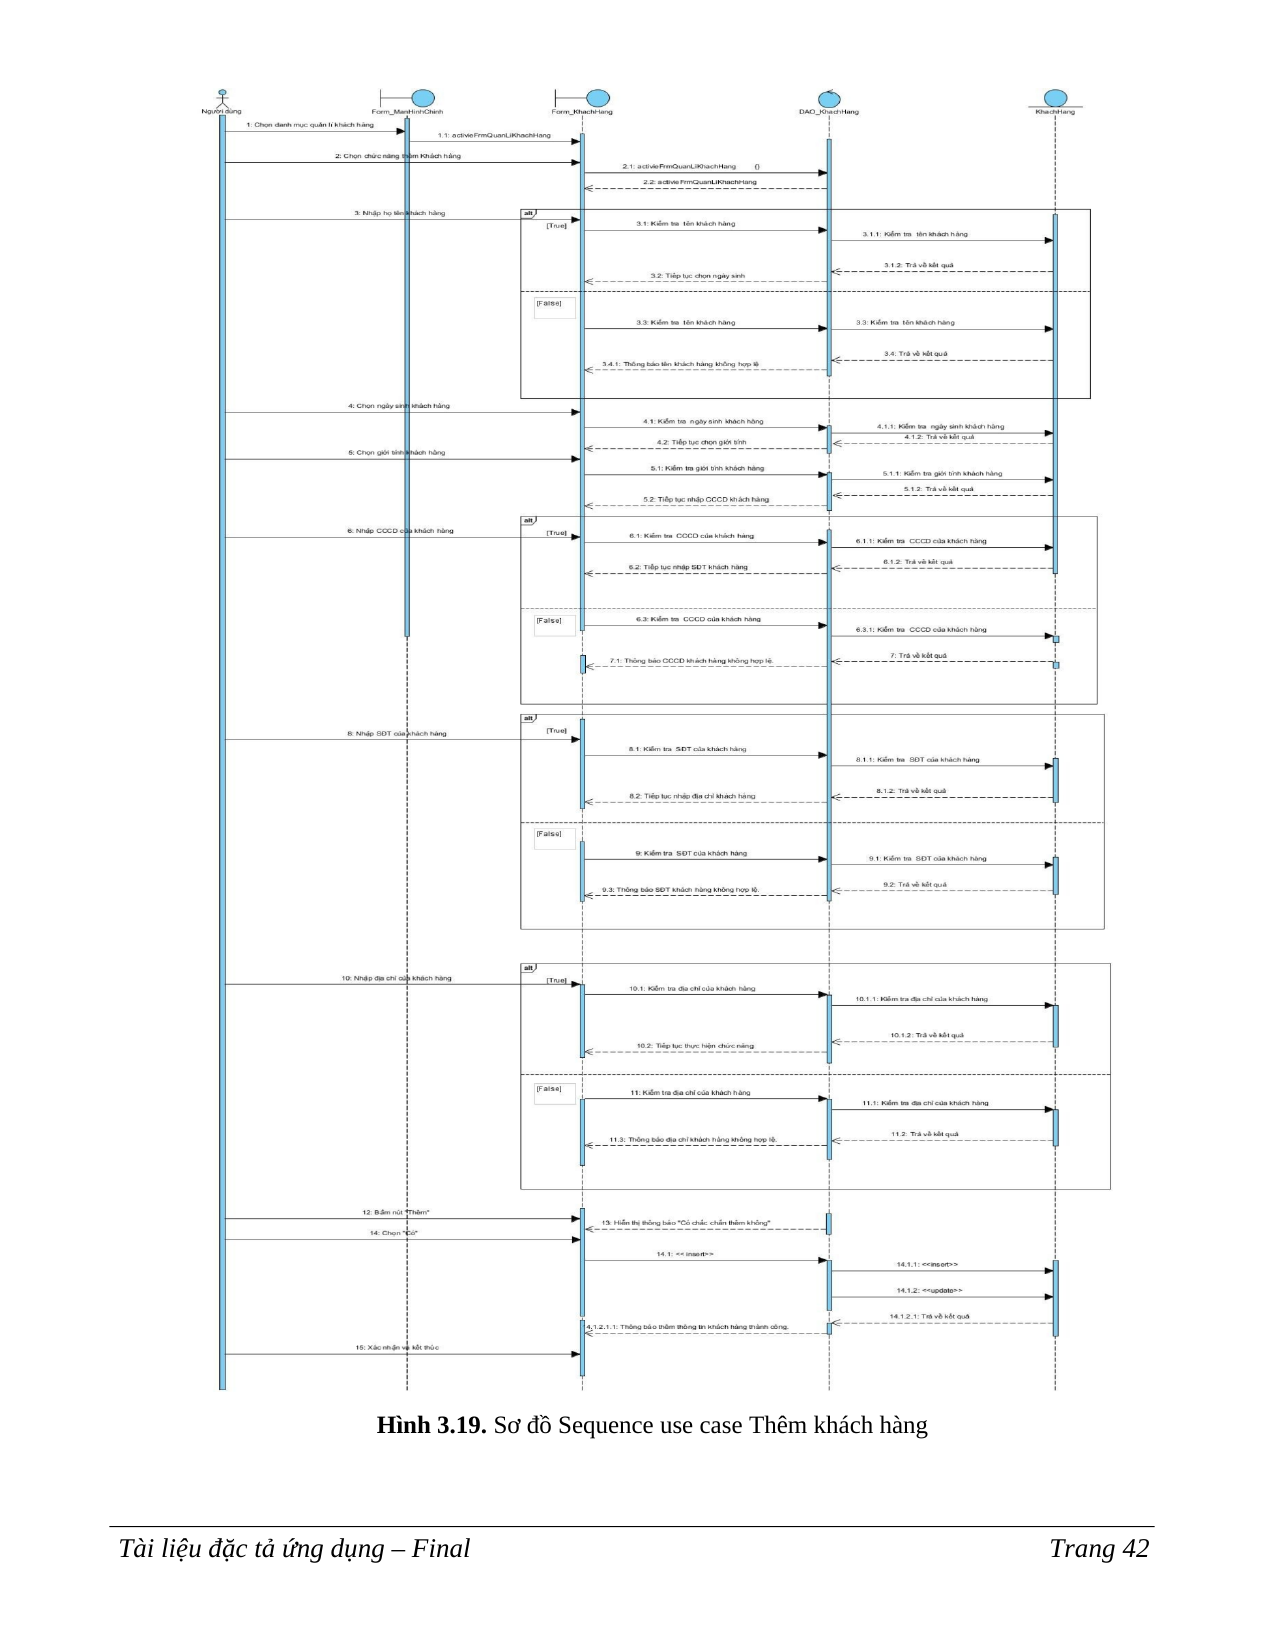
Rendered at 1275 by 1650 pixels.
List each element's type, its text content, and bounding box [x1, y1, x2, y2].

picture [191, 88, 1113, 1392]
subtitle Hình 3.19. Sơ đồ Sequence use case Thêm khách hàng [118, 1410, 1186, 1439]
